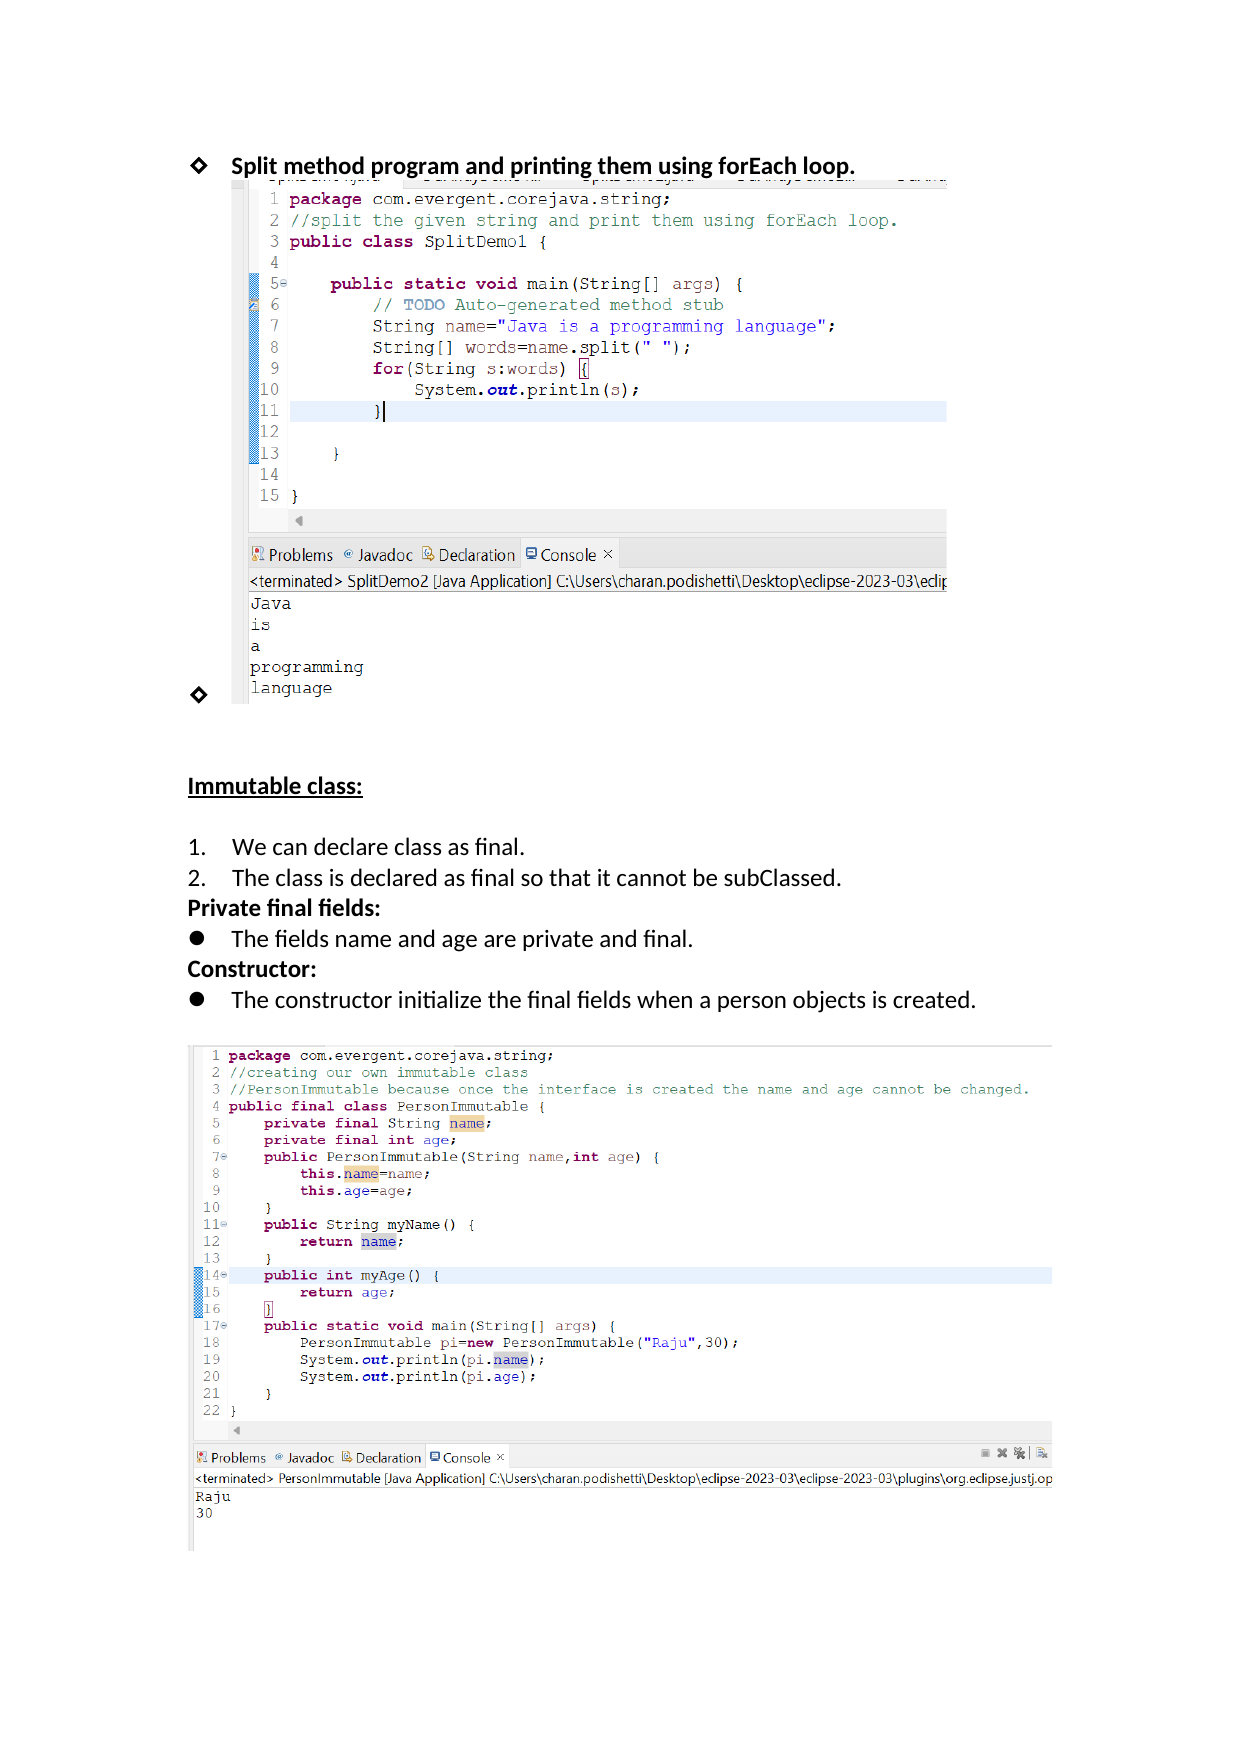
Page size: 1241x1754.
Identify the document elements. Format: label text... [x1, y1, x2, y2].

list Split method program and printing them using forEach loop. [187, 150, 1053, 181]
list Constructor: [187, 953, 1053, 984]
list Private final fields: [187, 892, 1053, 923]
picture [187, 1045, 1053, 1551]
list Immutable class: [187, 770, 1053, 801]
list The fields name and age are private and final. [187, 923, 1053, 953]
picture [231, 180, 947, 704]
list We can declare class as final. [187, 831, 1053, 862]
list The constructor initialize the final fields when a person objects is created. [187, 984, 1053, 1014]
list The class is declared as final so that it cannot be subClassed. [187, 862, 1053, 892]
